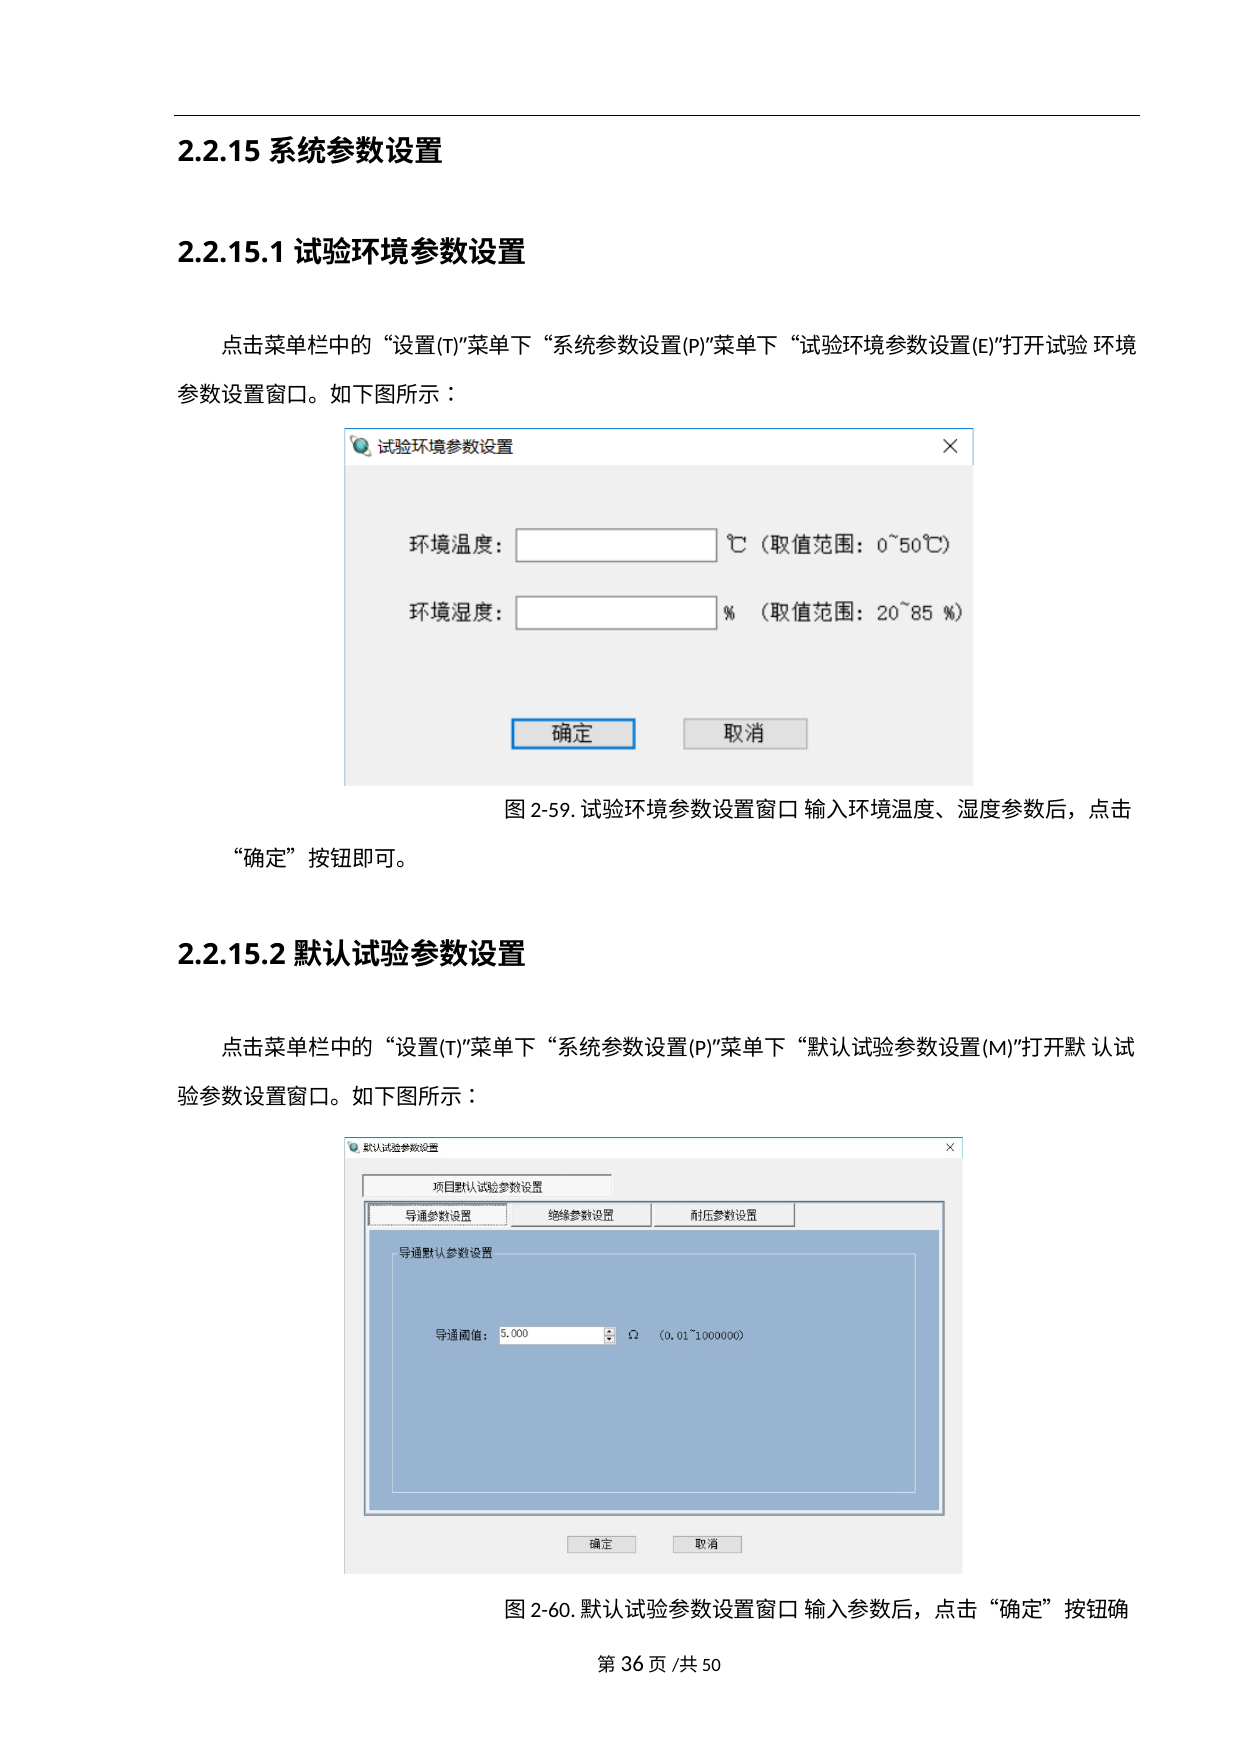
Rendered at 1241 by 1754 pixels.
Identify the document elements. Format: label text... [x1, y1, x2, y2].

text 图2-59. 试验环境参数设置窗口 输入环境温度、湿度参数后，点击“确定”按钮即可。 [221, 792, 1137, 872]
picture [344, 428, 974, 786]
text 点击菜单栏中的“设置(T)”菜单下“系统参数设置(P)”菜单下“默认试验参数设置(M)”打开默 认试验参数设置窗口。如下图所示： [177, 1030, 1137, 1111]
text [221, 1592, 1137, 1624]
picture [344, 1137, 963, 1574]
subtitle 2.2.15 系统参数设置 [177, 128, 1137, 170]
text 2.2.15.1 试验环境参数设置 [177, 228, 1137, 271]
text 2.2.15.2 默认试验参数设置 [177, 931, 1137, 973]
text 点击菜单栏中的“设置(T)”菜单下“系统参数设置(P)”菜单下“试验环境参数设置(E)”打开试验 环境参数设置窗口。如下图所示： [177, 328, 1137, 409]
